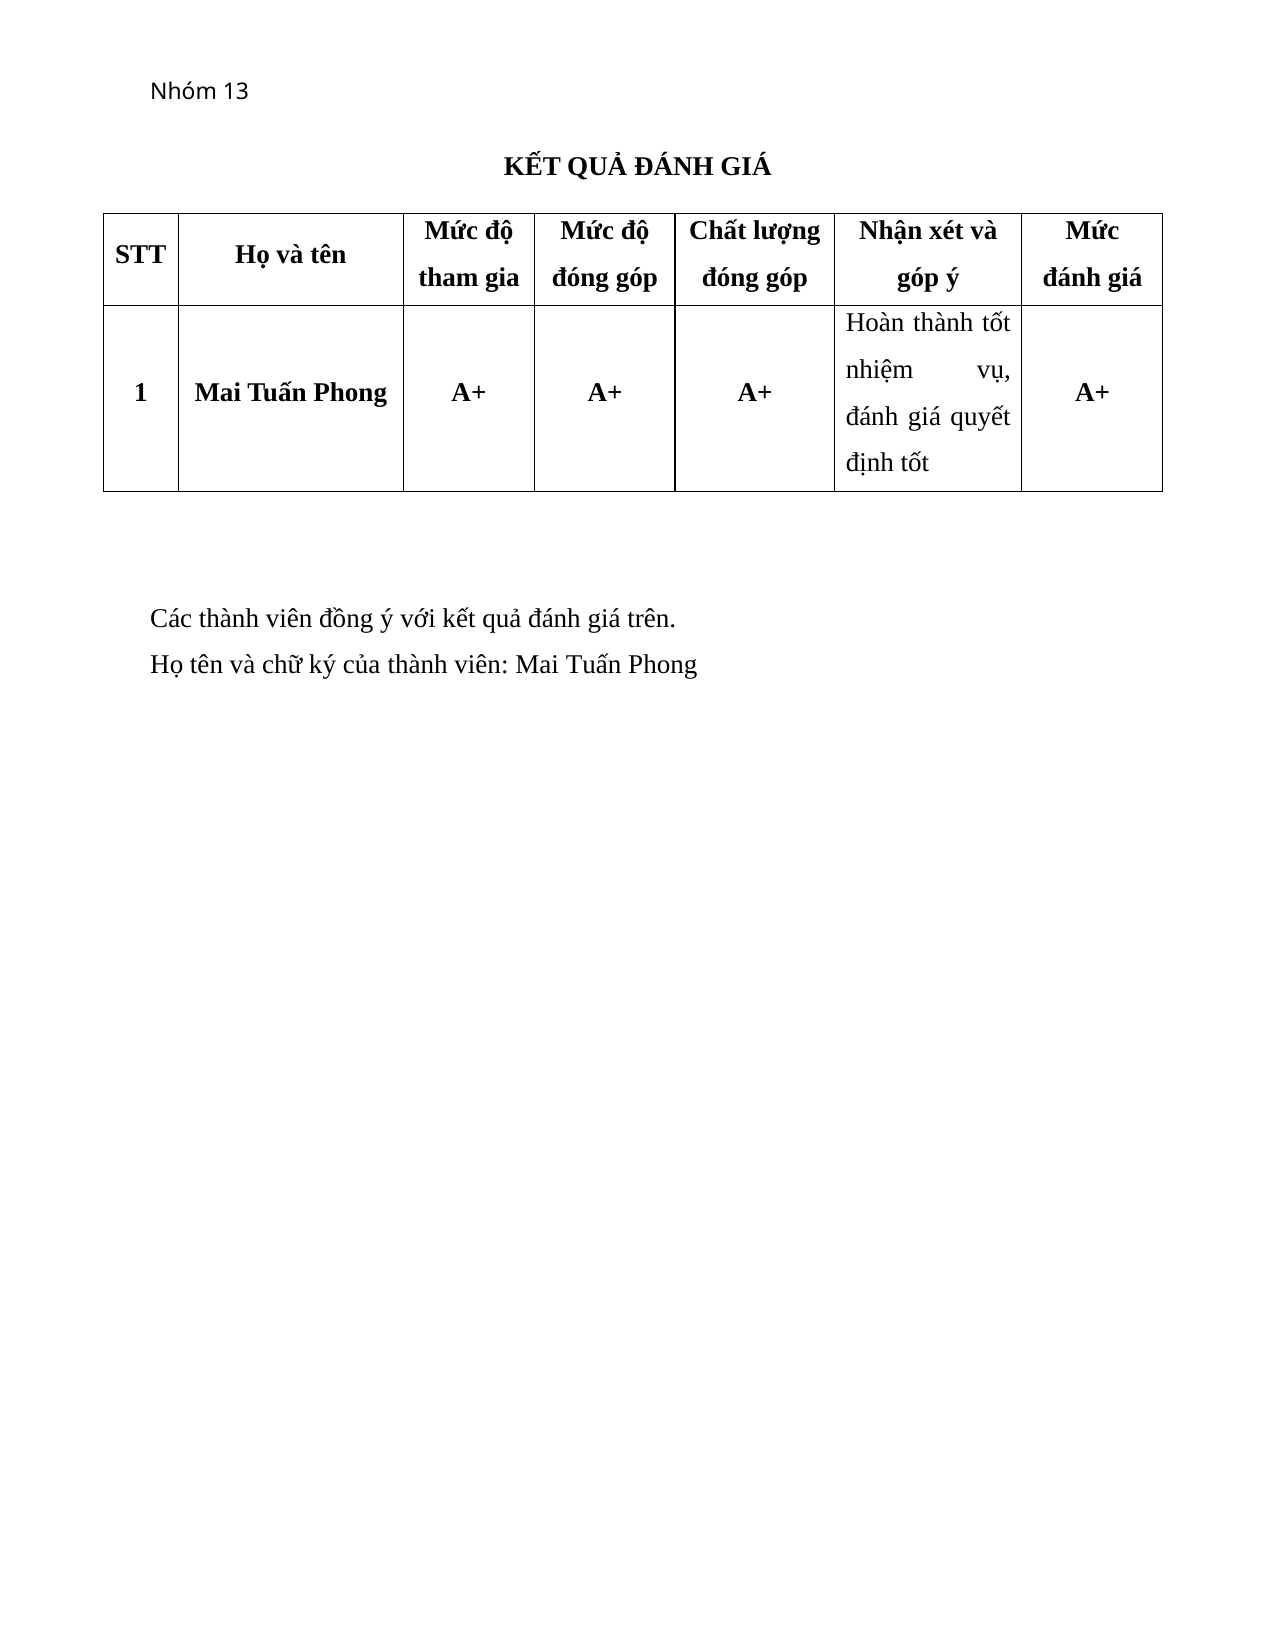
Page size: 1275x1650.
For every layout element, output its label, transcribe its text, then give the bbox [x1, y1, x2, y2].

table_cell Hoàn thành tốt nhiệm vụ, đánh giá quyết định tốt [835, 306, 1021, 491]
table_header Chất lượng đóng góp [676, 214, 834, 305]
table_cell A+ [676, 306, 834, 491]
table_header Mức đánh giá [1022, 214, 1162, 305]
table_header Họ và tên [179, 214, 403, 305]
table_cell Mai Tuấn Phong [179, 306, 403, 491]
table_cell A+ [404, 306, 534, 491]
text Họ tên và chữ ký của thành viên: Mai Tuấn Phong [150, 648, 1125, 679]
table_header Mức độ đóng góp [535, 214, 674, 305]
text KẾT QUẢ ĐÁNH GIÁ [150, 150, 1125, 181]
table_header STT [104, 214, 178, 305]
text Các thành viên đồng ý với kết quả đánh giá trên. [150, 555, 1125, 633]
table_cell A+ [535, 306, 674, 491]
table_cell 1 [104, 306, 178, 491]
table_cell A+ [1022, 306, 1162, 491]
table_header Nhận xét và góp ý [835, 214, 1021, 305]
table_header Mức độ tham gia [404, 214, 534, 305]
